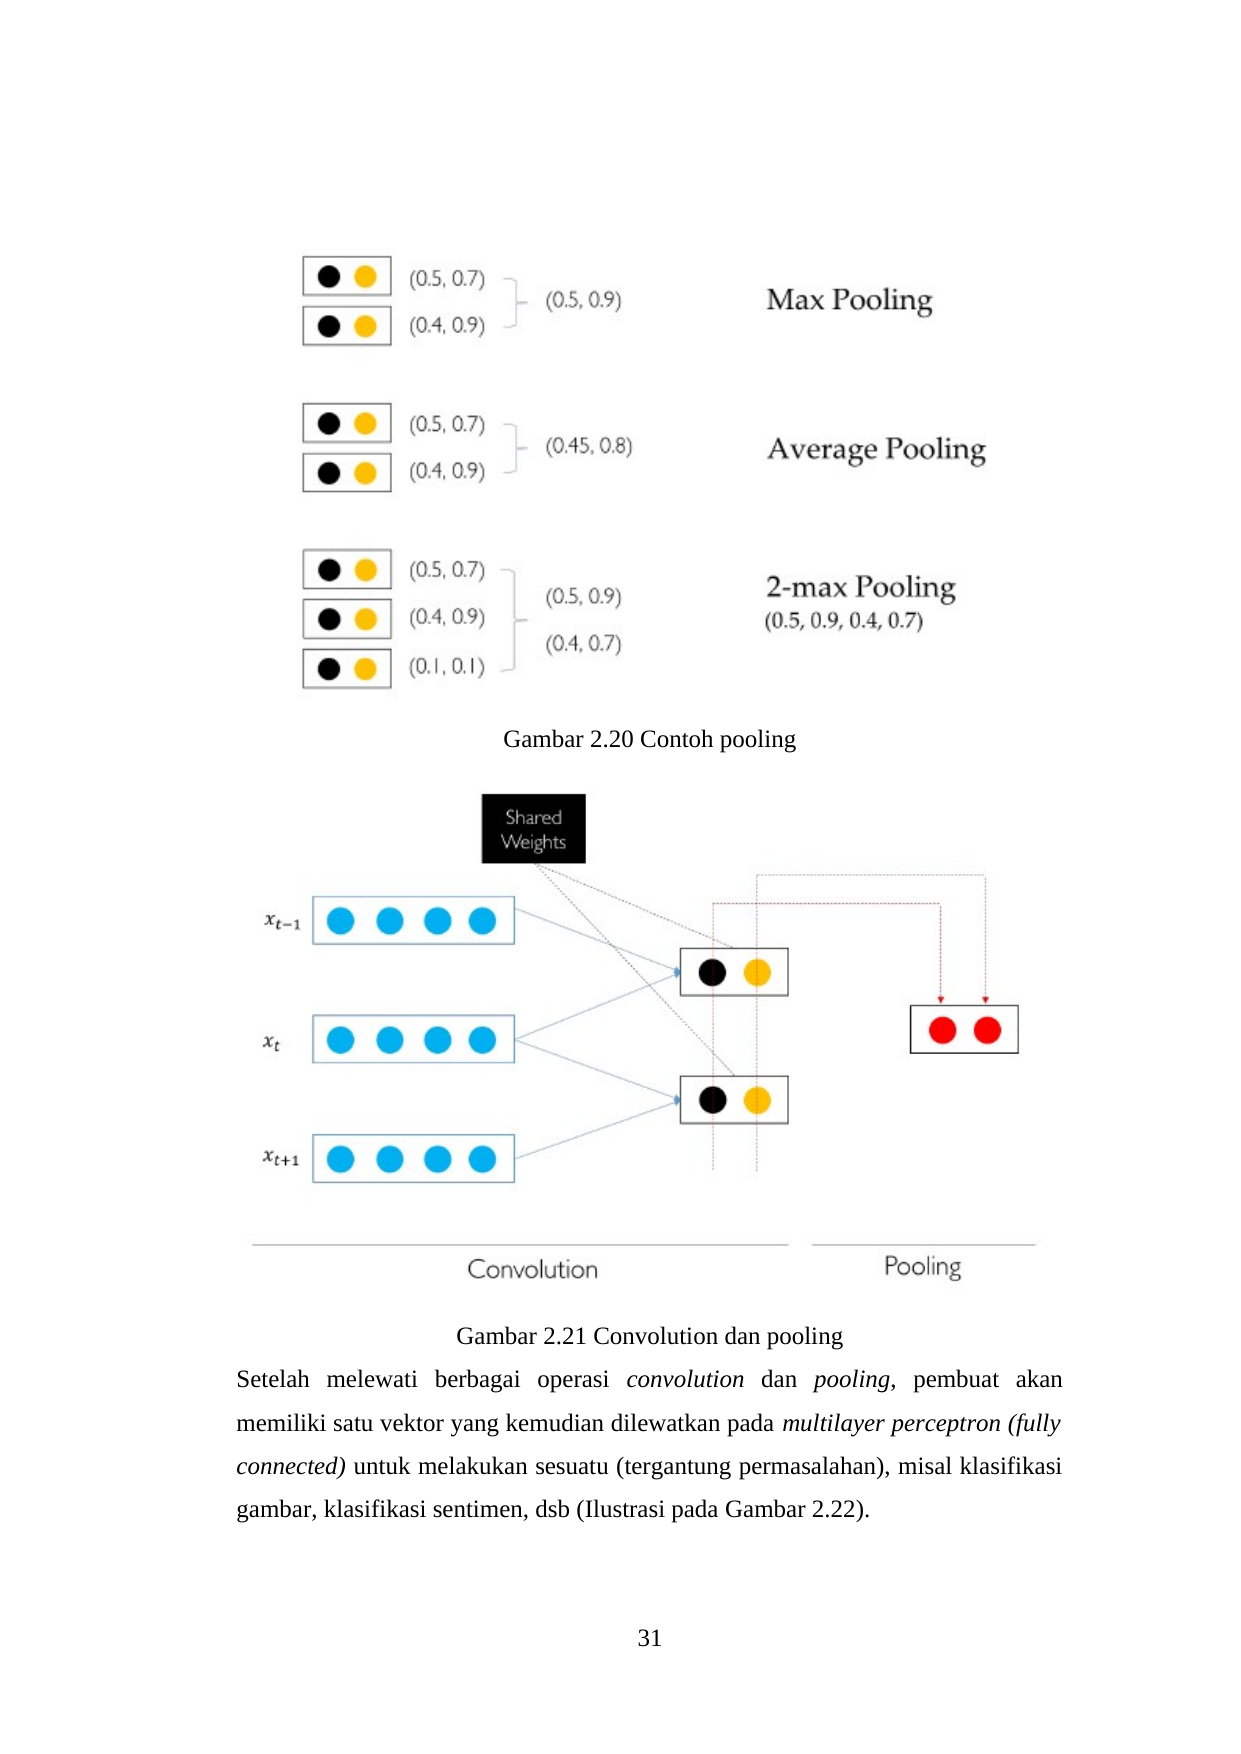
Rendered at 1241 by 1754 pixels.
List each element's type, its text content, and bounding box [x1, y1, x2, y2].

text Setelah melewati berbagai operasi convolution dan pooling, pembuat akan memiliki satu vektor yang kemudian dilewatkan pada multilayer perceptron (fully connected) untuk melakukan sesuatu (tergantung permasalahan), misal klasifikasi gambar, klasifikasi sentimen, dsb (Ilustrasi pada Gambar 2.20). [236, 1364, 1063, 1523]
text Gambar 2.21 Convolution dan pooling [236, 1321, 1063, 1350]
picture [273, 236, 1026, 710]
picture [236, 767, 1063, 1307]
text Gambar 2.20 Contoh pooling [236, 724, 1063, 753]
